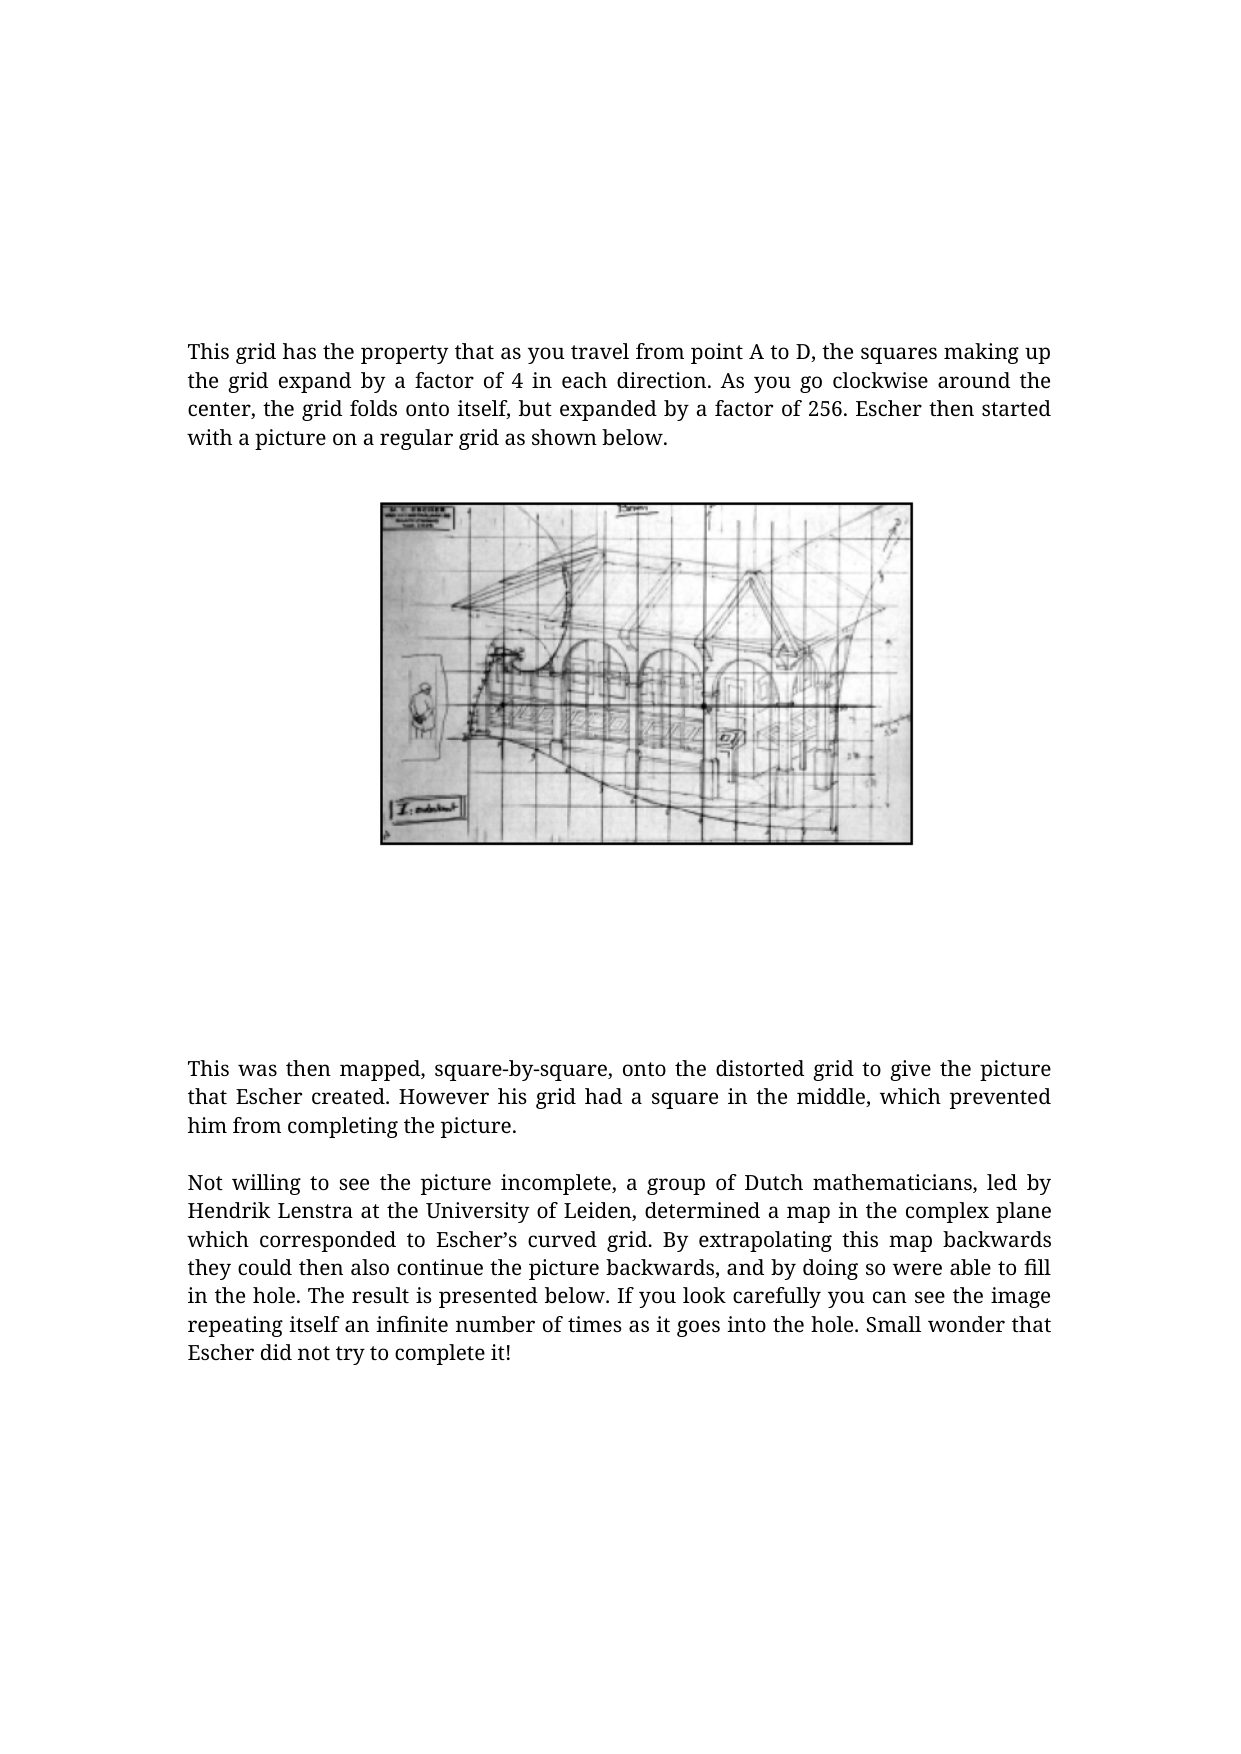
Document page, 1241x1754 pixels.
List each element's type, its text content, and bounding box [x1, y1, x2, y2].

text This was then mapped, square-by-square, onto the distorted grid to give the picture that Escher created. However his grid had a square in the middle, which prevented him from completing the picture. [187, 1054, 1053, 1139]
picture [356, 491, 935, 854]
text This grid has the property that as you travel from point A to D, the squares making up the grid expand by a factor of 4 in each direction. As you go clockwise around the center, the grid folds onto itself, but expanded by a factor of 256. Escher then started with a picture on a regular grid as shown below. [187, 337, 1053, 451]
text Not willing to see the picture incomplete, a group of Dutch mathematicians, led by Hendrik Lenstra at the University of Leiden, determined a map in the complex plane which corresponded to Escher’s curved grid. By extrapolating this map backwards they could then also continue the picture backwards, and by doing so were able to fill in the hole. The result is presented below. If you look carefully you can see the image repeating itself an infinite number of times as it goes into the hole. Small wonder that Escher did not try to complete it! [187, 1168, 1053, 1367]
